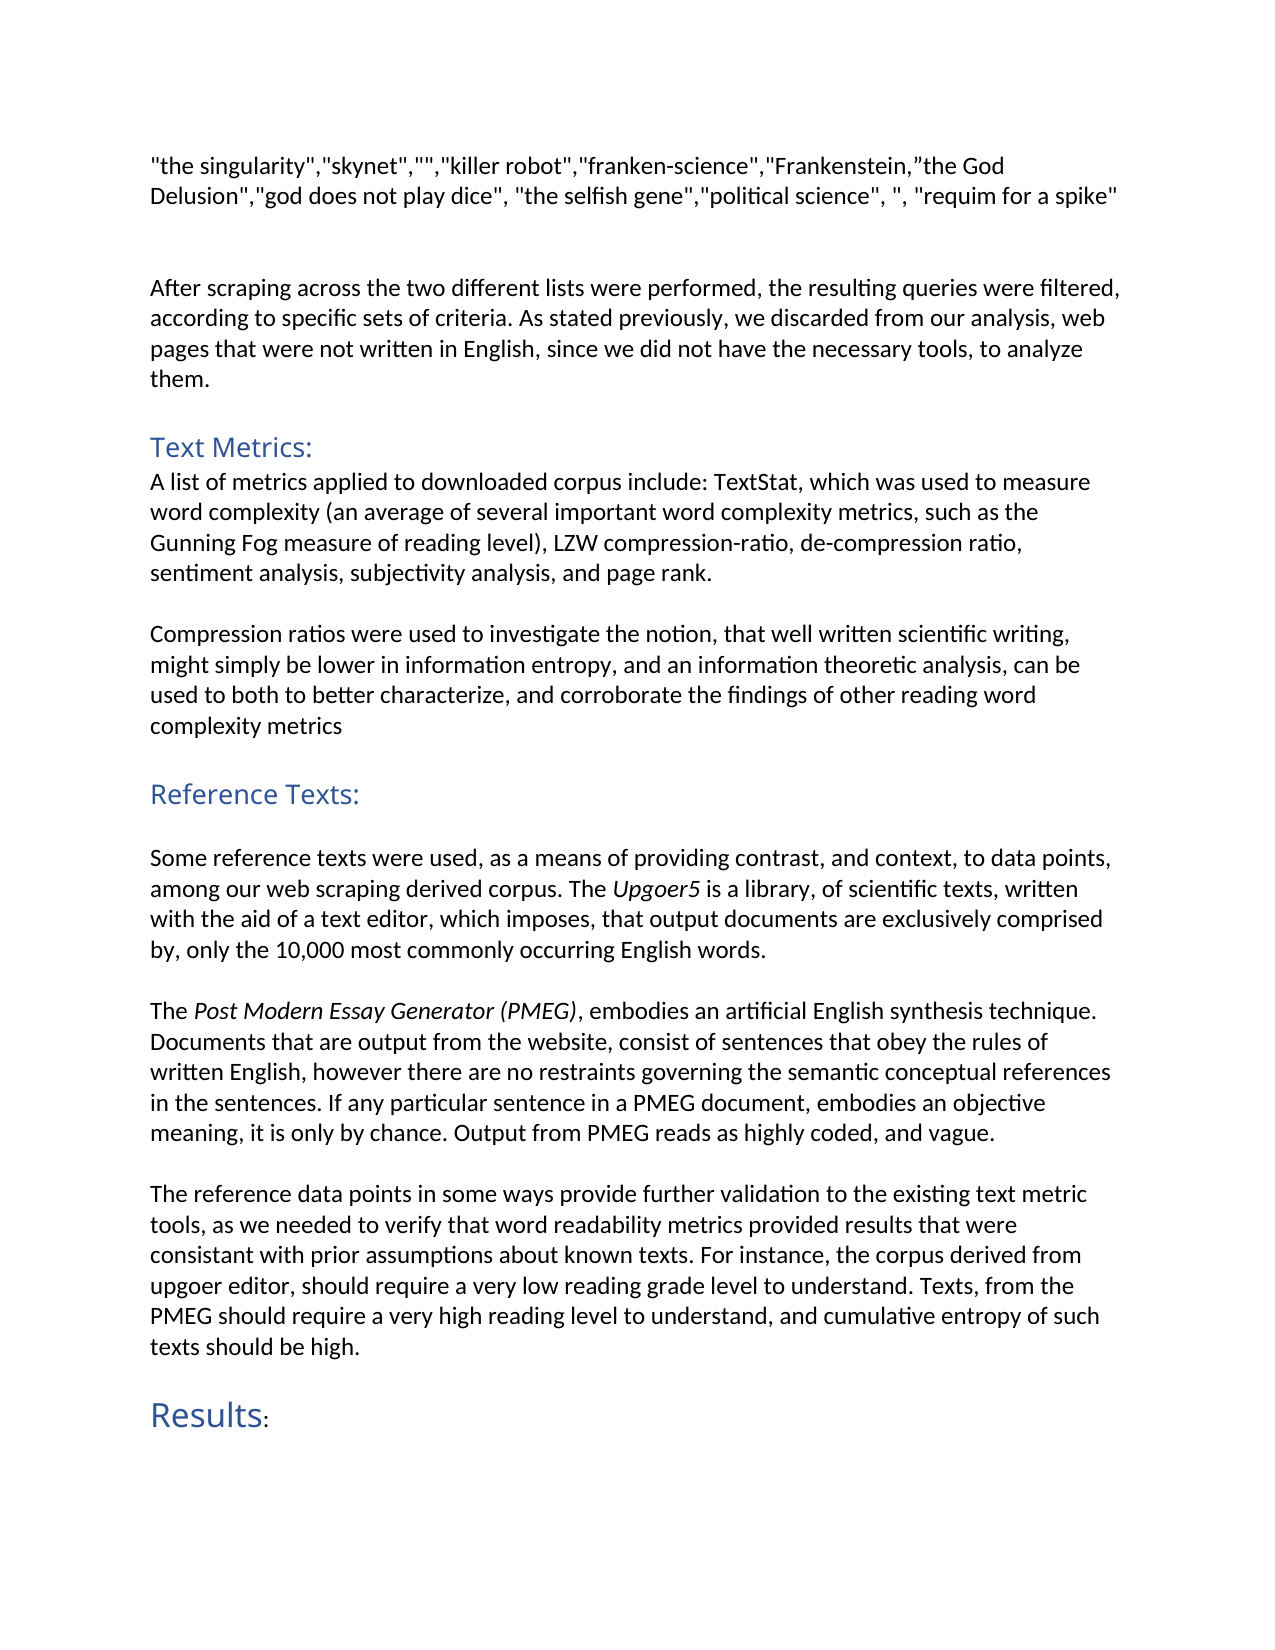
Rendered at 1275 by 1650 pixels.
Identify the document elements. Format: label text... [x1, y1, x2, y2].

text A list of metrics applied to downloaded corpus include: TextStat, which was used to measure word complexity (an average of several important word complexity metrics, such as the Gunning Fog measure of reading level), LZW compression-ratio, de-compression ratio, sentiment analysis, subjectivity analysis, and page rank. [150, 466, 1125, 588]
subtitle Text Metrics: [150, 429, 1125, 466]
text "the singularity","skynet","","killer robot","franken-science","Frankenstein,”the God Delusion","god does not play dice", "the selfish gene","political science", ", "requim for a spike" [150, 150, 1125, 211]
text Compression ratios were used to investigate the notion, that well written scientific writing, might simply be lower in information entropy, and an information theoretic analysis, can be used to both to better characterize, and corroborate the findings of other reading word complexity metrics [150, 618, 1125, 740]
text Some reference texts were used, as a means of providing contrast, and context, to data points, among our web scraping derived corpus. The Upgoer5 is a library, of scientific texts, written with the aid of a text editor, which imposes, that output documents are exclusively comprised by, only the 10,000 most commonly occurring English words. [150, 842, 1125, 964]
text The reference data points in some ways provide further validation to the existing text metric tools, as we needed to verify that word readability metrics provided results that were consistant with prior assumptions about known texts. For instance, the corpus derived from upgoer editor, should require a very low reading grade level to understand. Texts, from the PMEG should require a very high reading level to understand, and cumulative entropy of such texts should be high. [150, 1178, 1125, 1361]
text Results: [150, 1392, 1125, 1437]
text The Post Modern Essay Generator (PMEG), embodies an artificial English synthesis technique. Documents that are output from the website, consist of sentences that obey the rules of written English, however there are no restraints governing the semantic conceptual references in the sentences. If any particular sentence in a PMEG document, embodies an objective meaning, it is only by chance. Output from PMEG reads as highly coded, and vague. [150, 995, 1125, 1148]
subtitle Reference Texts: [150, 775, 1125, 812]
text After scraping across the two different lists were performed, the resulting queries were filtered, according to specific sets of criteria. As stated previously, we discarded from our analysis, web pages that were not written in English, since we did not have the necessary tools, to analyze them. [150, 272, 1125, 394]
